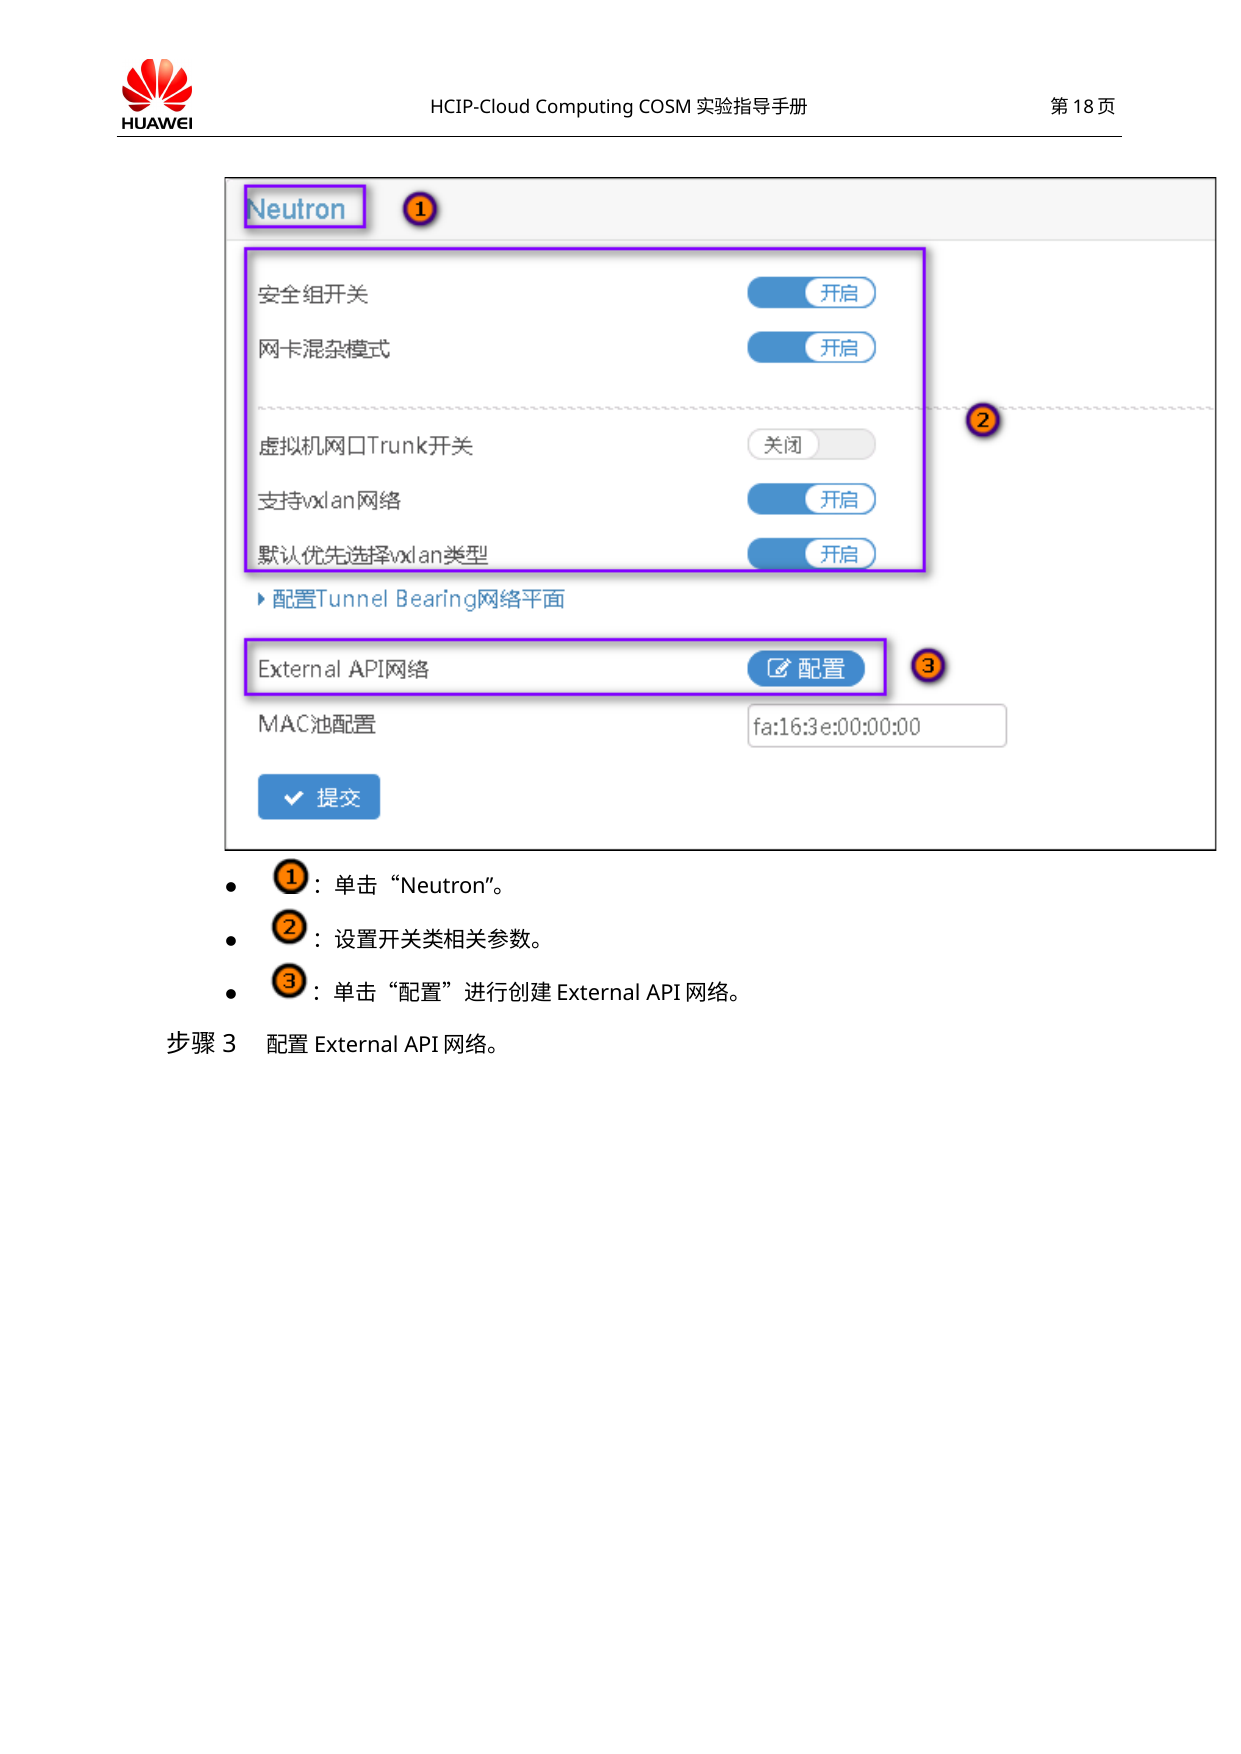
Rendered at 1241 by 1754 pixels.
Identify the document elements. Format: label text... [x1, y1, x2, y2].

picture [122, 59, 192, 129]
text ：单击“配置”进行创建External API网络。 [224, 962, 1122, 1007]
picture [224, 177, 1217, 851]
picture [268, 961, 311, 1001]
text ：单击“Neutron”。 [224, 859, 1122, 899]
picture [268, 858, 313, 894]
picture [268, 907, 313, 947]
text 配置External API网络。 [236, 1024, 1122, 1060]
text ：设置开关类相关参数。 [224, 908, 1122, 953]
